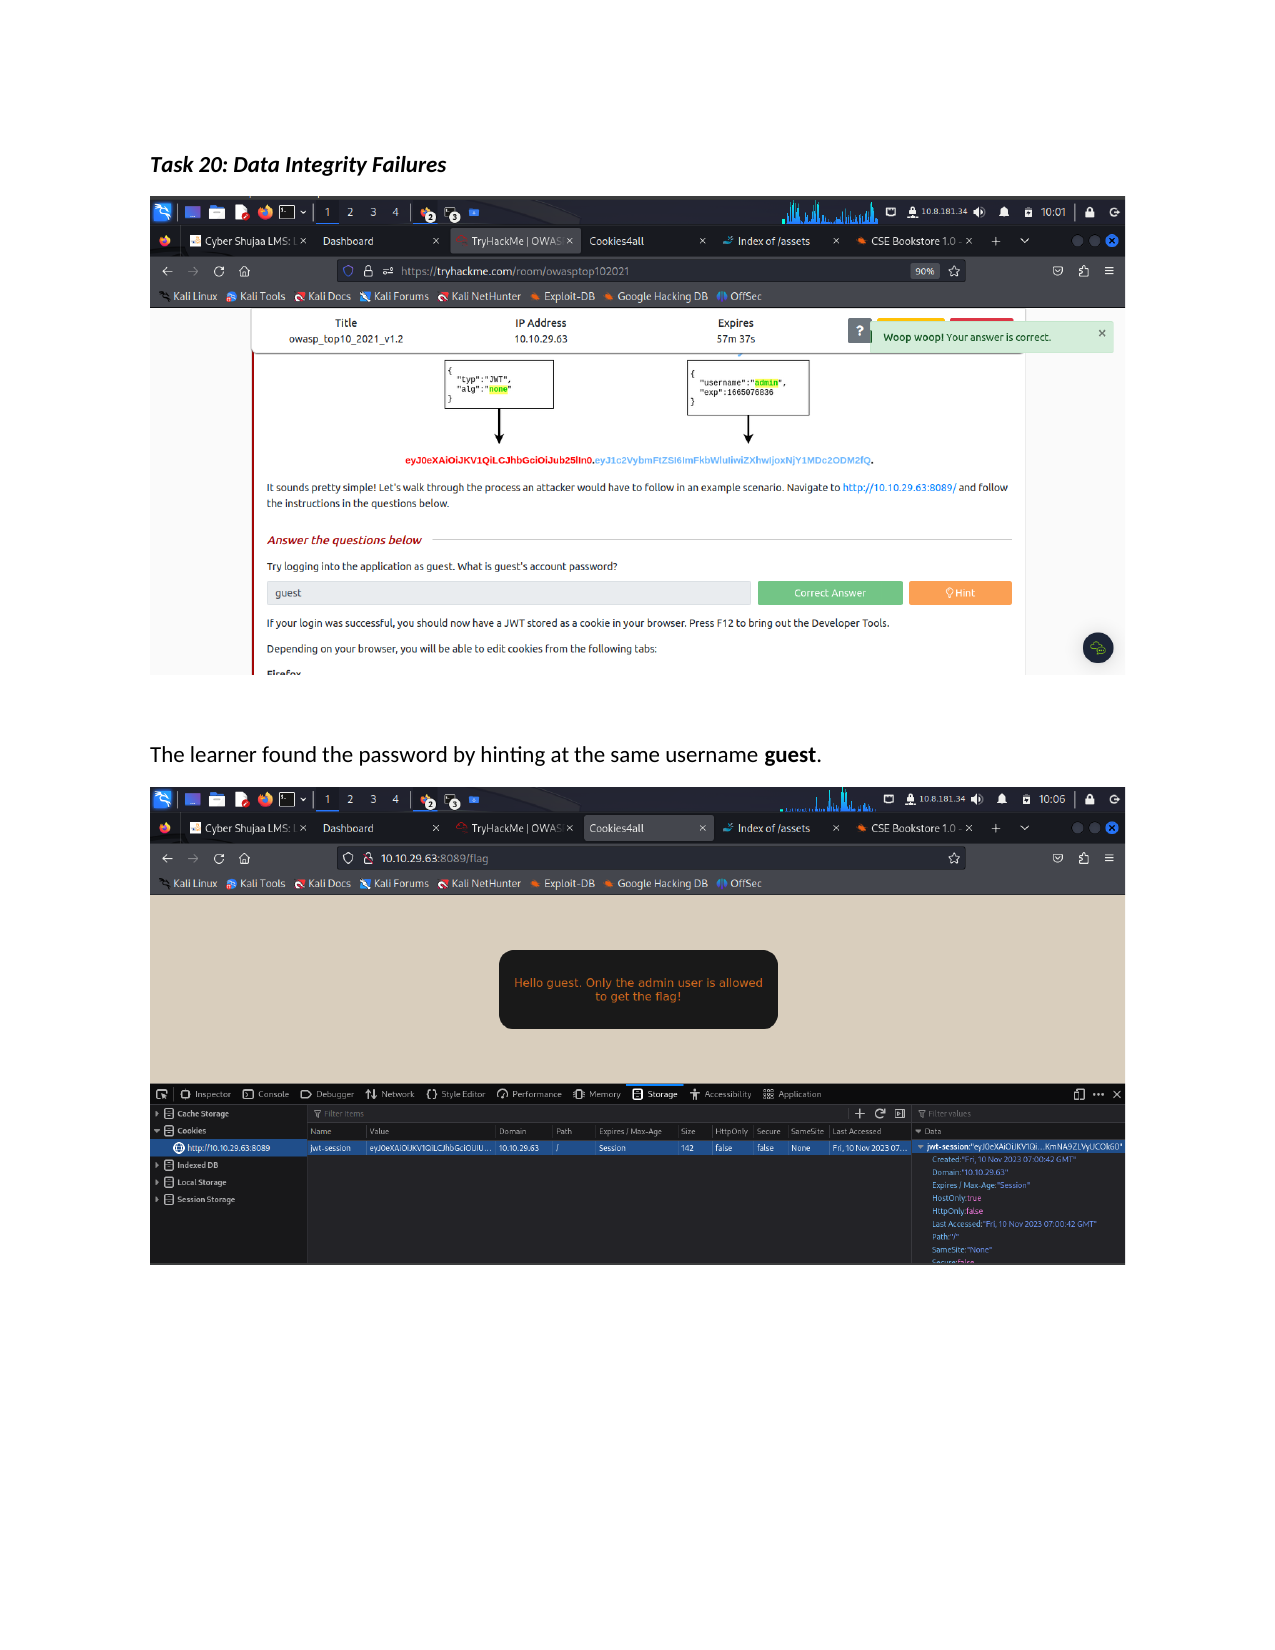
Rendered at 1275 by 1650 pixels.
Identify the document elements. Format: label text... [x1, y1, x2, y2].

picture [150, 787, 1125, 1265]
picture [150, 196, 1125, 675]
text The learner found the password by hinting at the same username guest. [150, 740, 1125, 768]
text Task 20: Data Integrity Failures [150, 150, 1125, 178]
